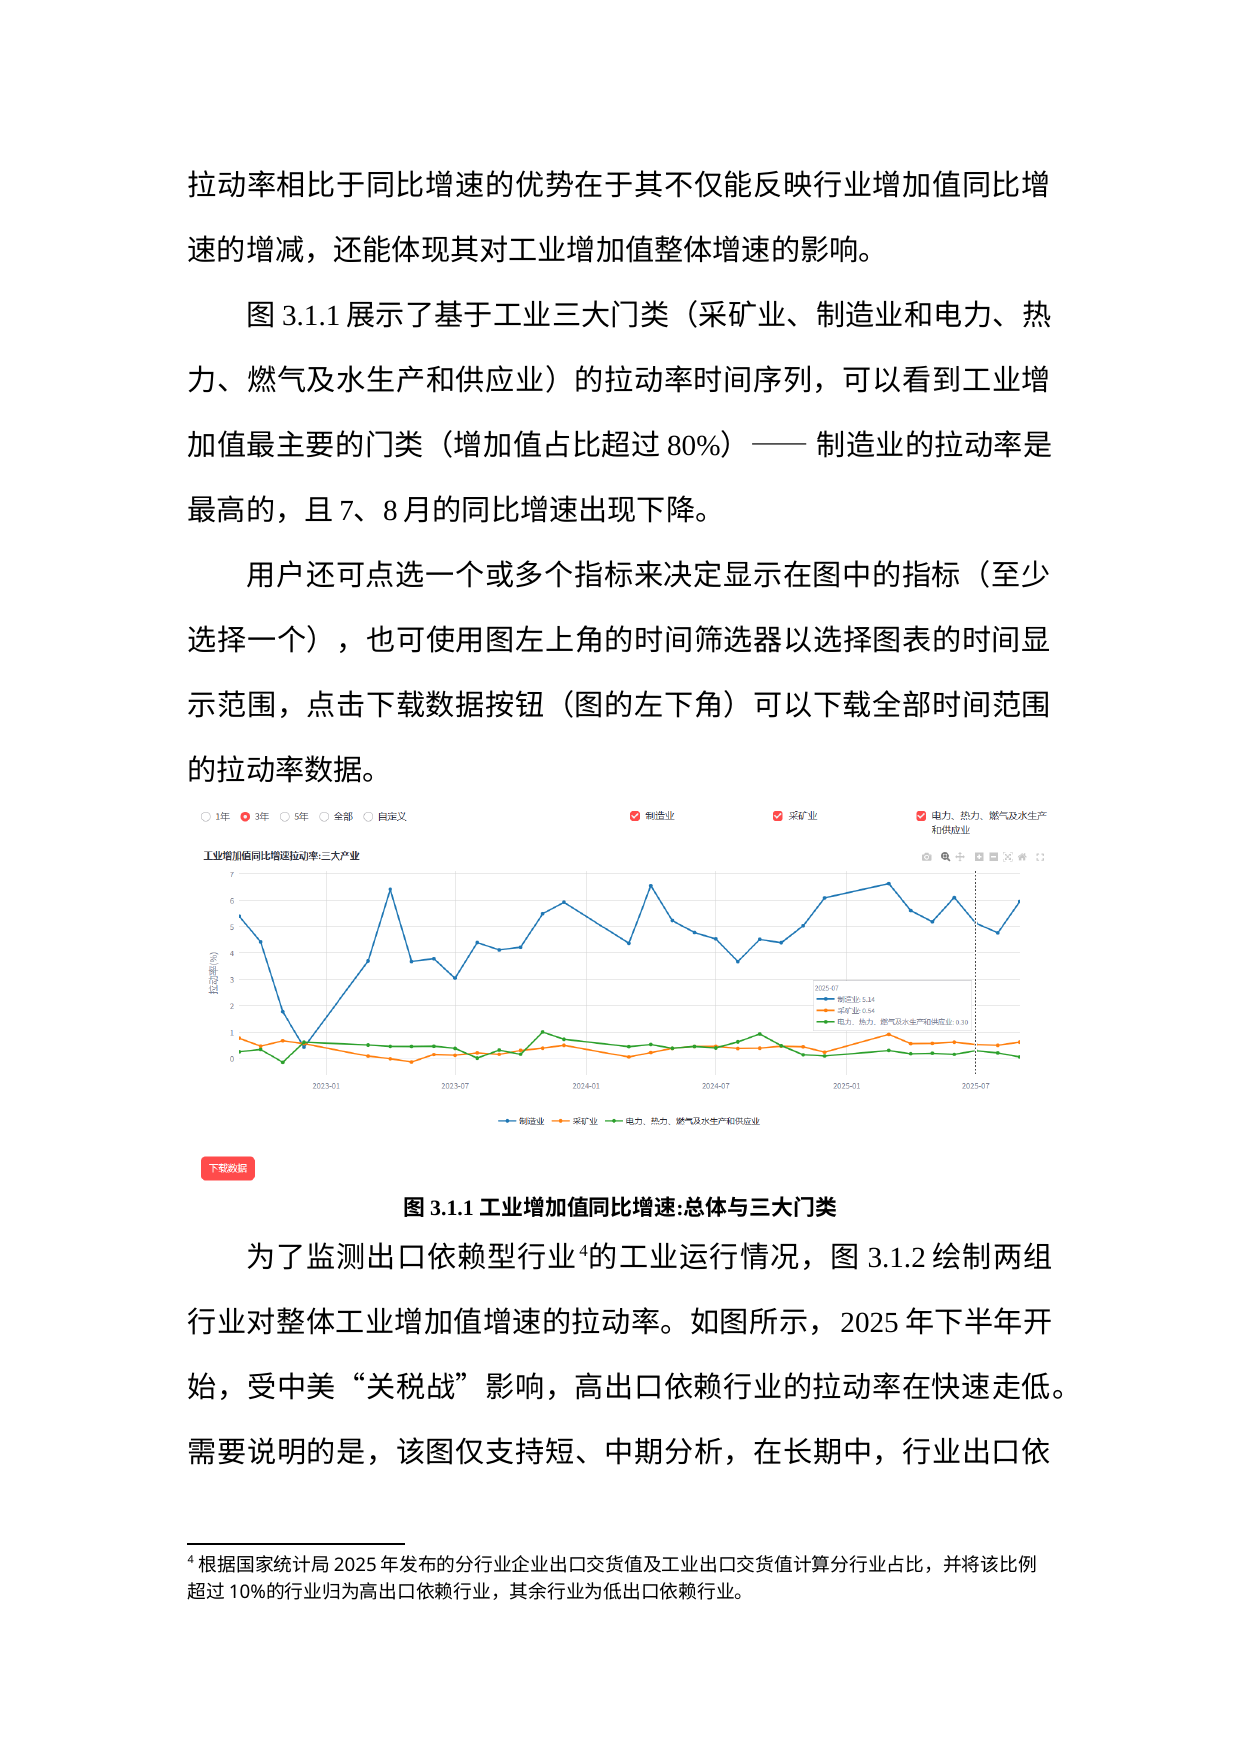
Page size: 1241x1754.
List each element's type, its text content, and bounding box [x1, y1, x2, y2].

text 图3.1.1 工业增加值同比增速:总体与三大门类 [187, 1190, 1053, 1222]
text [187, 150, 1053, 280]
text 用户还可点选一个或多个指标来决定显示在图中的指标（至少选择一个），也可使用图左上角的时间筛选器以选择图表的时间显示范围，点击下载数据按钮（图的左下角）可以下载全部时间范围的拉动率数据。 [187, 540, 1053, 800]
picture [187, 800, 1053, 1183]
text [187, 1222, 1053, 1482]
text 图3.1.1展示了基于工业三大门类（采矿业、制造业和电力、热力、燃气及水生产和供应业）的拉动率时间序列，可以看到工业增加值最主要的门类（增加值占比超过80%）—— 制造业的拉动率是最高的，且7、8月的同比增速出现下降。 [187, 280, 1053, 540]
